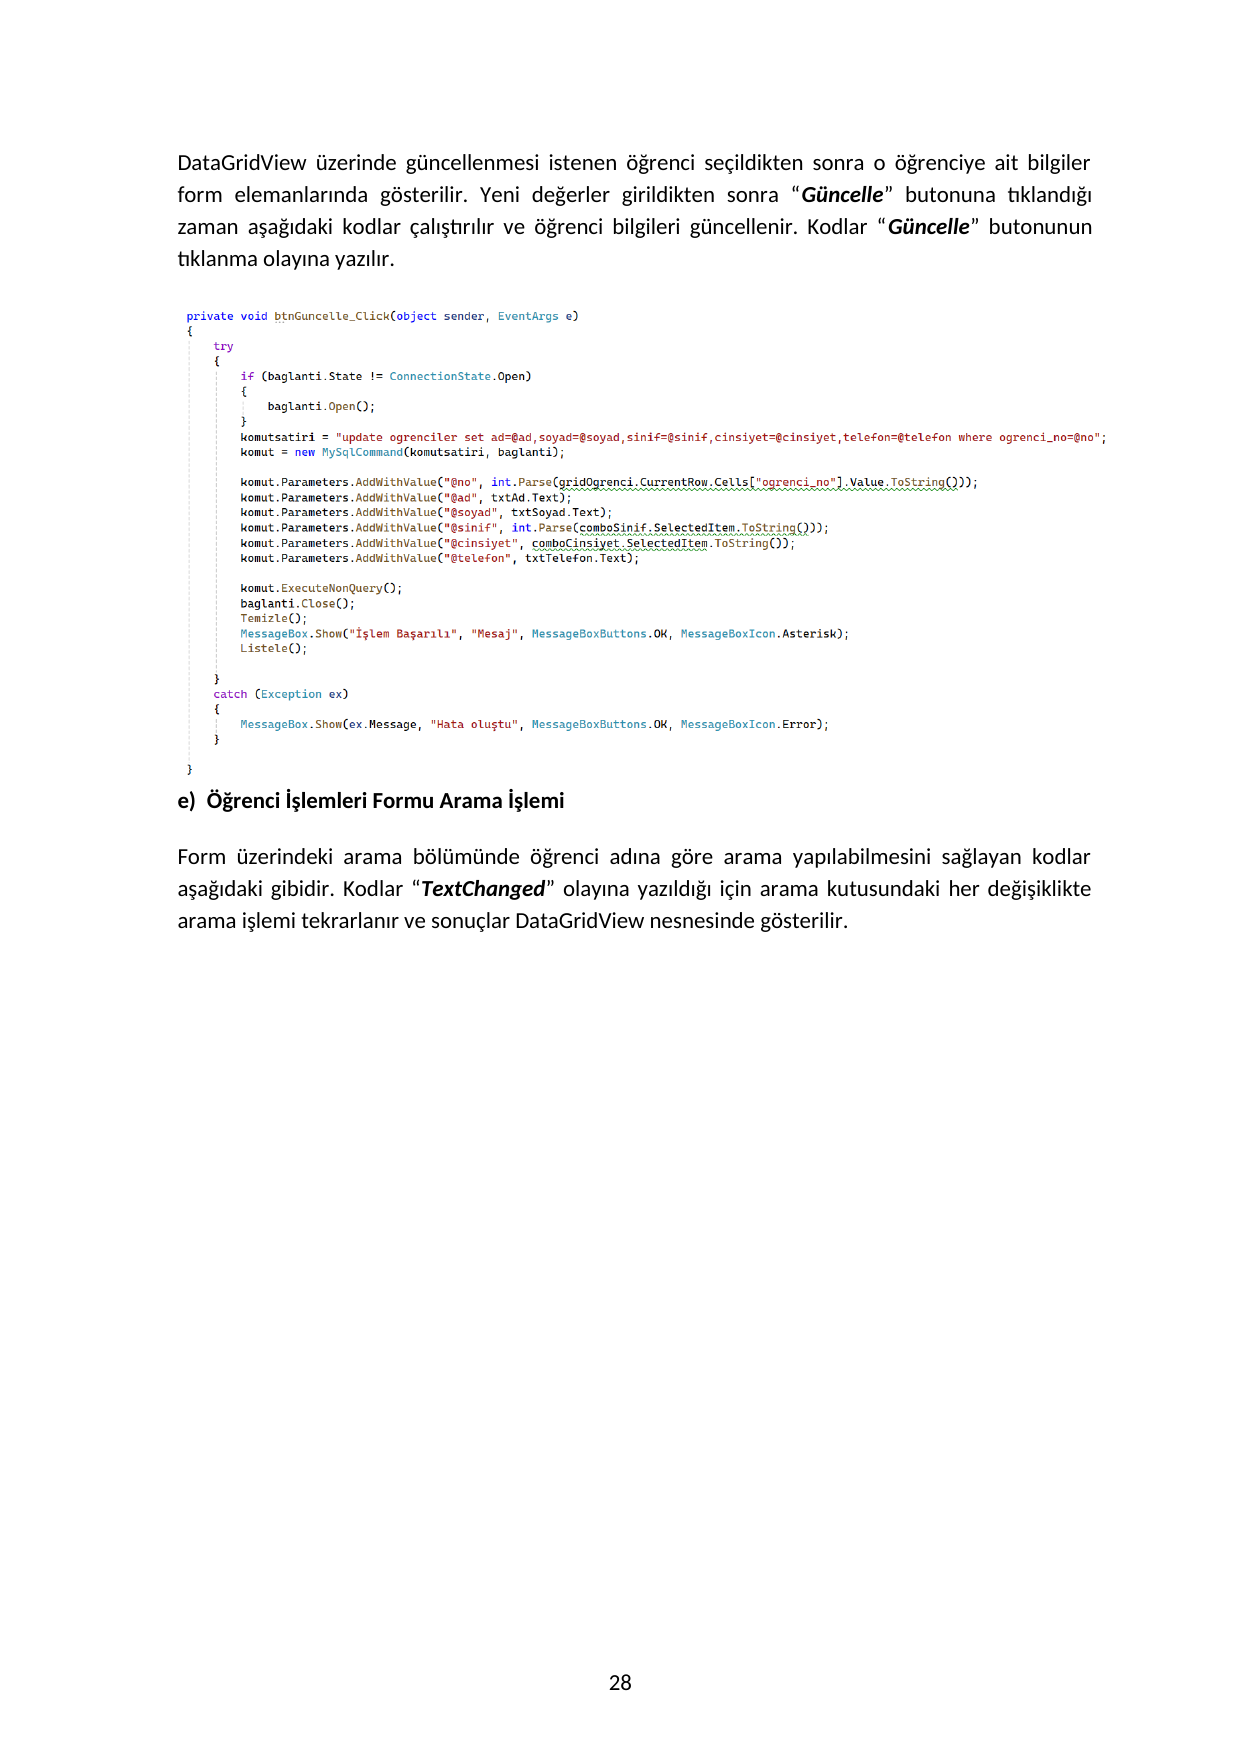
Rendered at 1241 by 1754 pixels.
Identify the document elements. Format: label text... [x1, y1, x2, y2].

list Form üzerindeki arama bölümünde öğrenci adına göre arama yapılabilmesini sağlayan kodlar aşağıdaki gibidir. Kodlar “TextChanged” olayına yazıldığı için arama kutusundaki her değişiklikte arama işlemi tekrarlanır ve sonuçlar DataGridView nesnesinde gösterilir. [177, 842, 1093, 934]
picture [177, 308, 1123, 782]
list Öğrenci İşlemleri Formu Arama İşlemi [177, 786, 1093, 814]
list DataGridView üzerinde güncellenmesi istenen öğrenci seçildikten sonra o öğrenciye ait bilgiler form elemanlarında gösterilir. Yeni değerler girildikten sonra “Güncelle” butonuna tıklandığı zaman aşağıdaki kodlar çalıştırılır ve öğrenci bilgileri güncellenir. Kodlar “Güncelle” butonunun tıklanma olayına yazılır. [177, 148, 1093, 272]
